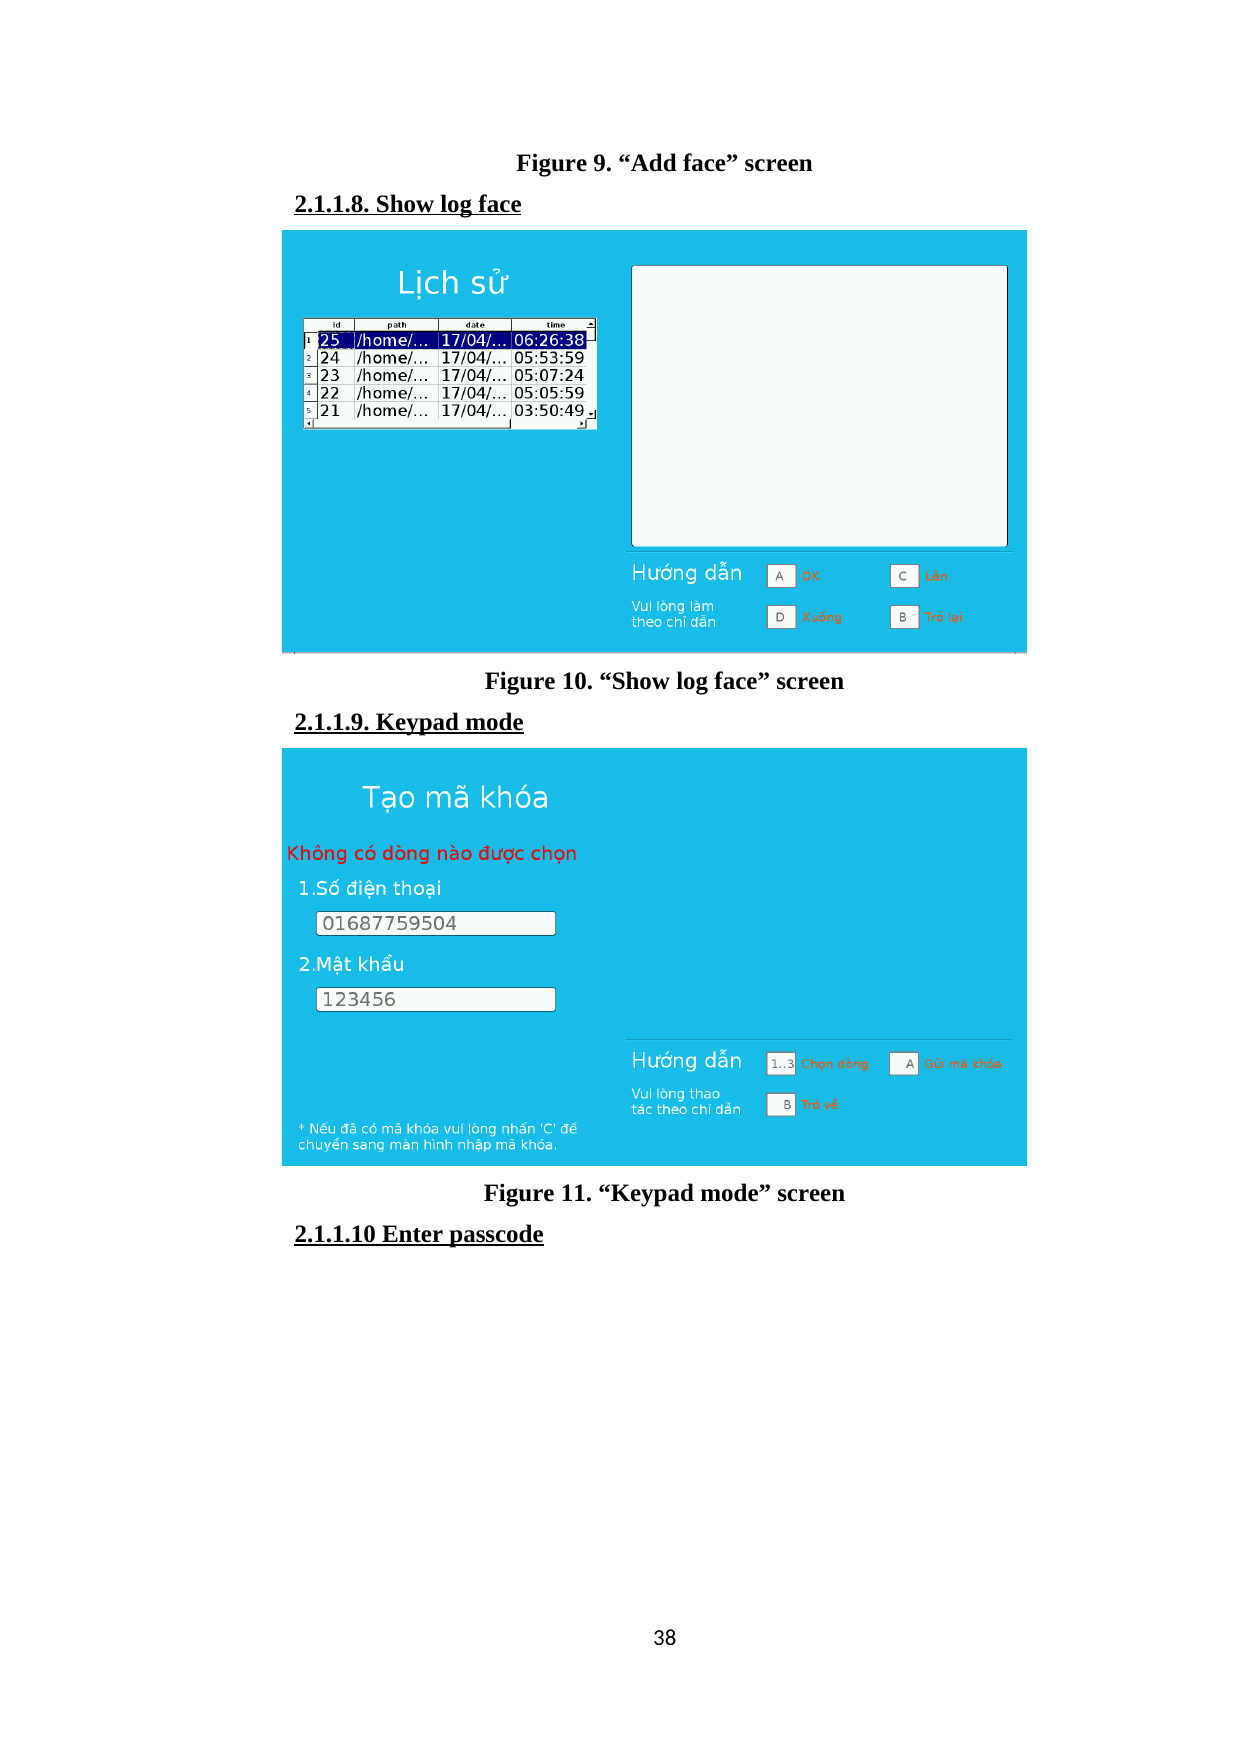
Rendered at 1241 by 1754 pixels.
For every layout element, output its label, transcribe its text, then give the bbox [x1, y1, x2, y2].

text Figure 10. “Show log face” screen [207, 666, 1122, 695]
text Figure 9. “Add face” screen [207, 148, 1122, 176]
text 2.1.1.10 Enter passcode [257, 1219, 1122, 1248]
picture [281, 748, 1028, 1166]
picture [281, 230, 1028, 654]
text 2.1.1.8. Show log face [257, 189, 1122, 218]
text 2.1.1.9. Keypad mode [257, 707, 1122, 736]
text Figure 11. “Keypad mode” screen [207, 1178, 1122, 1207]
